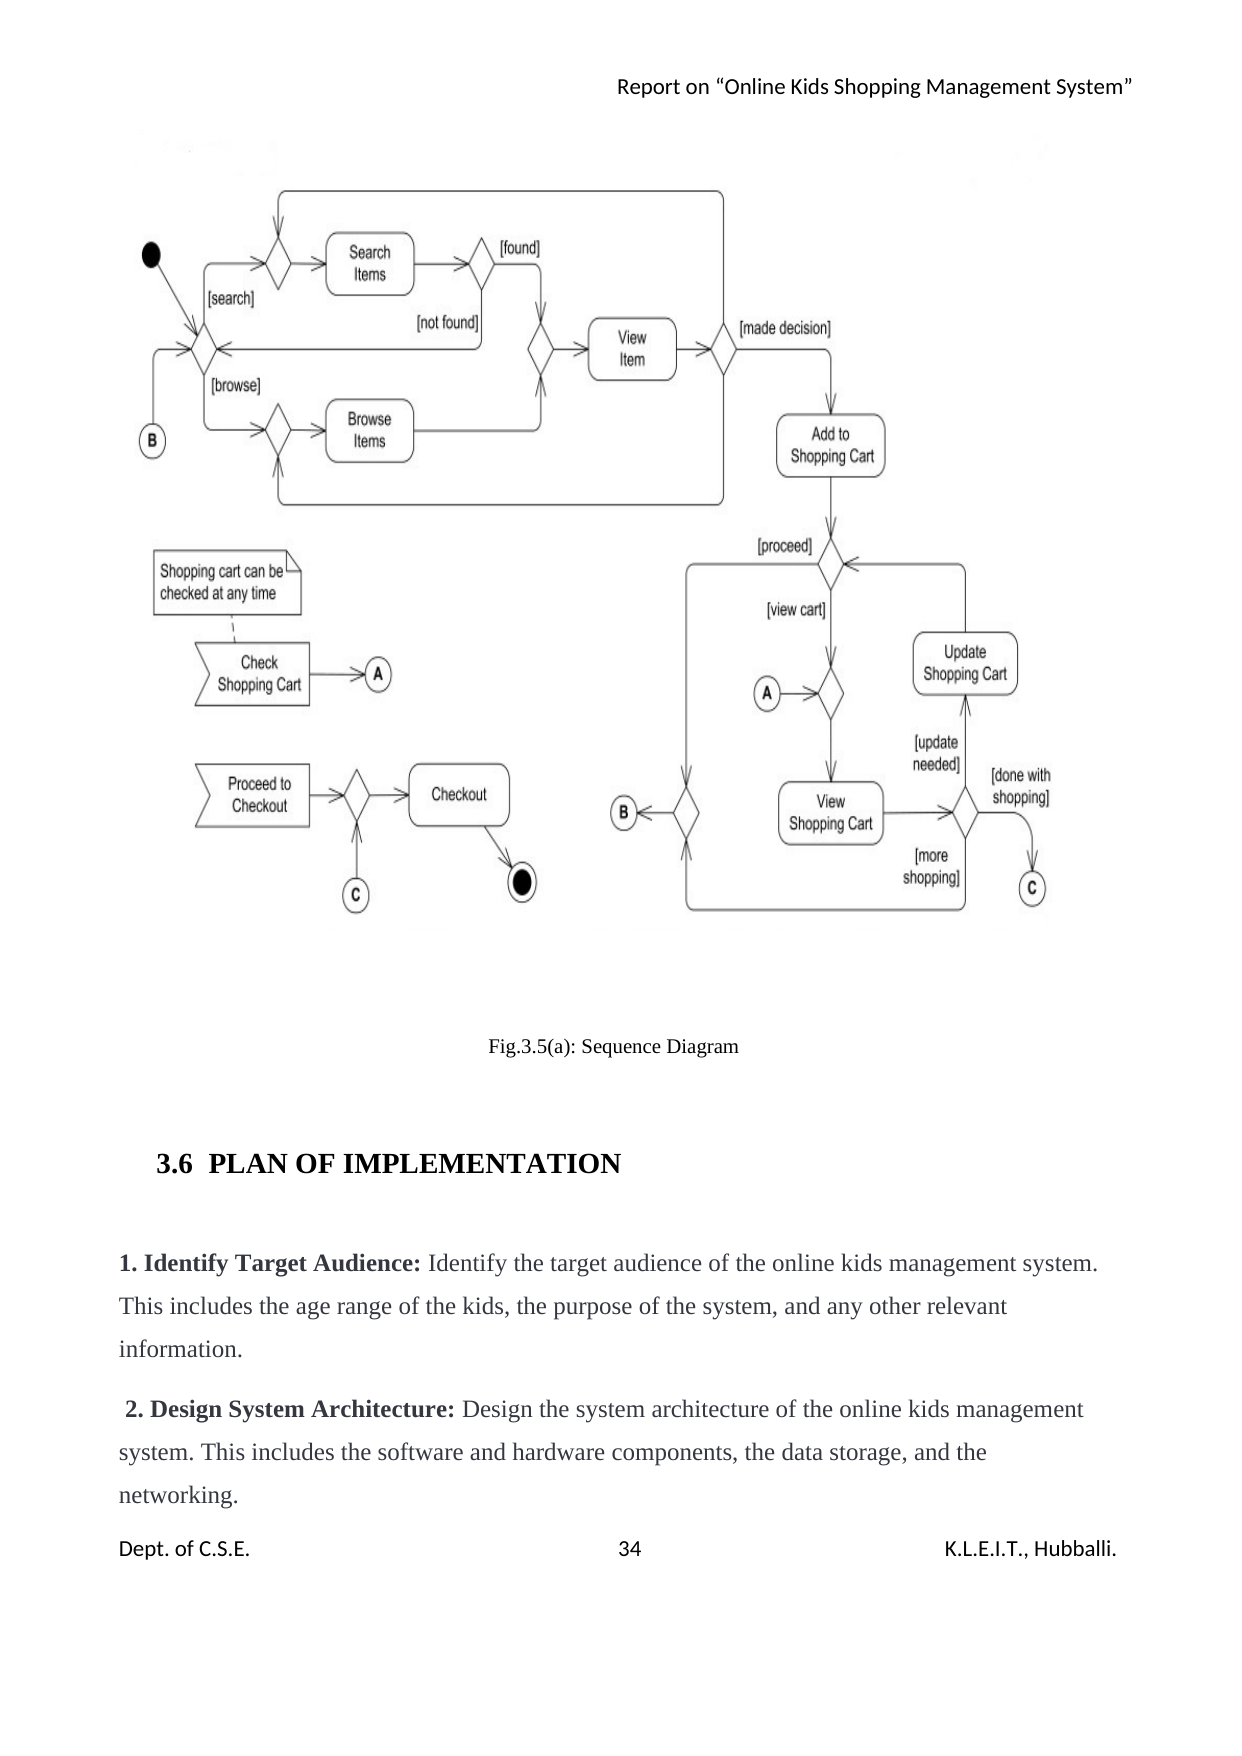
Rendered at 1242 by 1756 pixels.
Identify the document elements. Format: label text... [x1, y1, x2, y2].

picture [118, 129, 1065, 944]
text 2. Design System Architecture: Design the system architecture of the online kids management system. This includes the software and hardware components, the data storage, and the networking. [119, 1394, 1108, 1509]
text 1. Identify Target Audience: Identify the target audience of the online kids management system. This includes the age range of the kids, the purpose of the system, and any other relevant information. [119, 1248, 1108, 1363]
text Fig.3.5(a): Sequence Diagram [119, 1034, 1108, 1058]
list PLAN OF IMPLEMENTATION [156, 1146, 1108, 1180]
